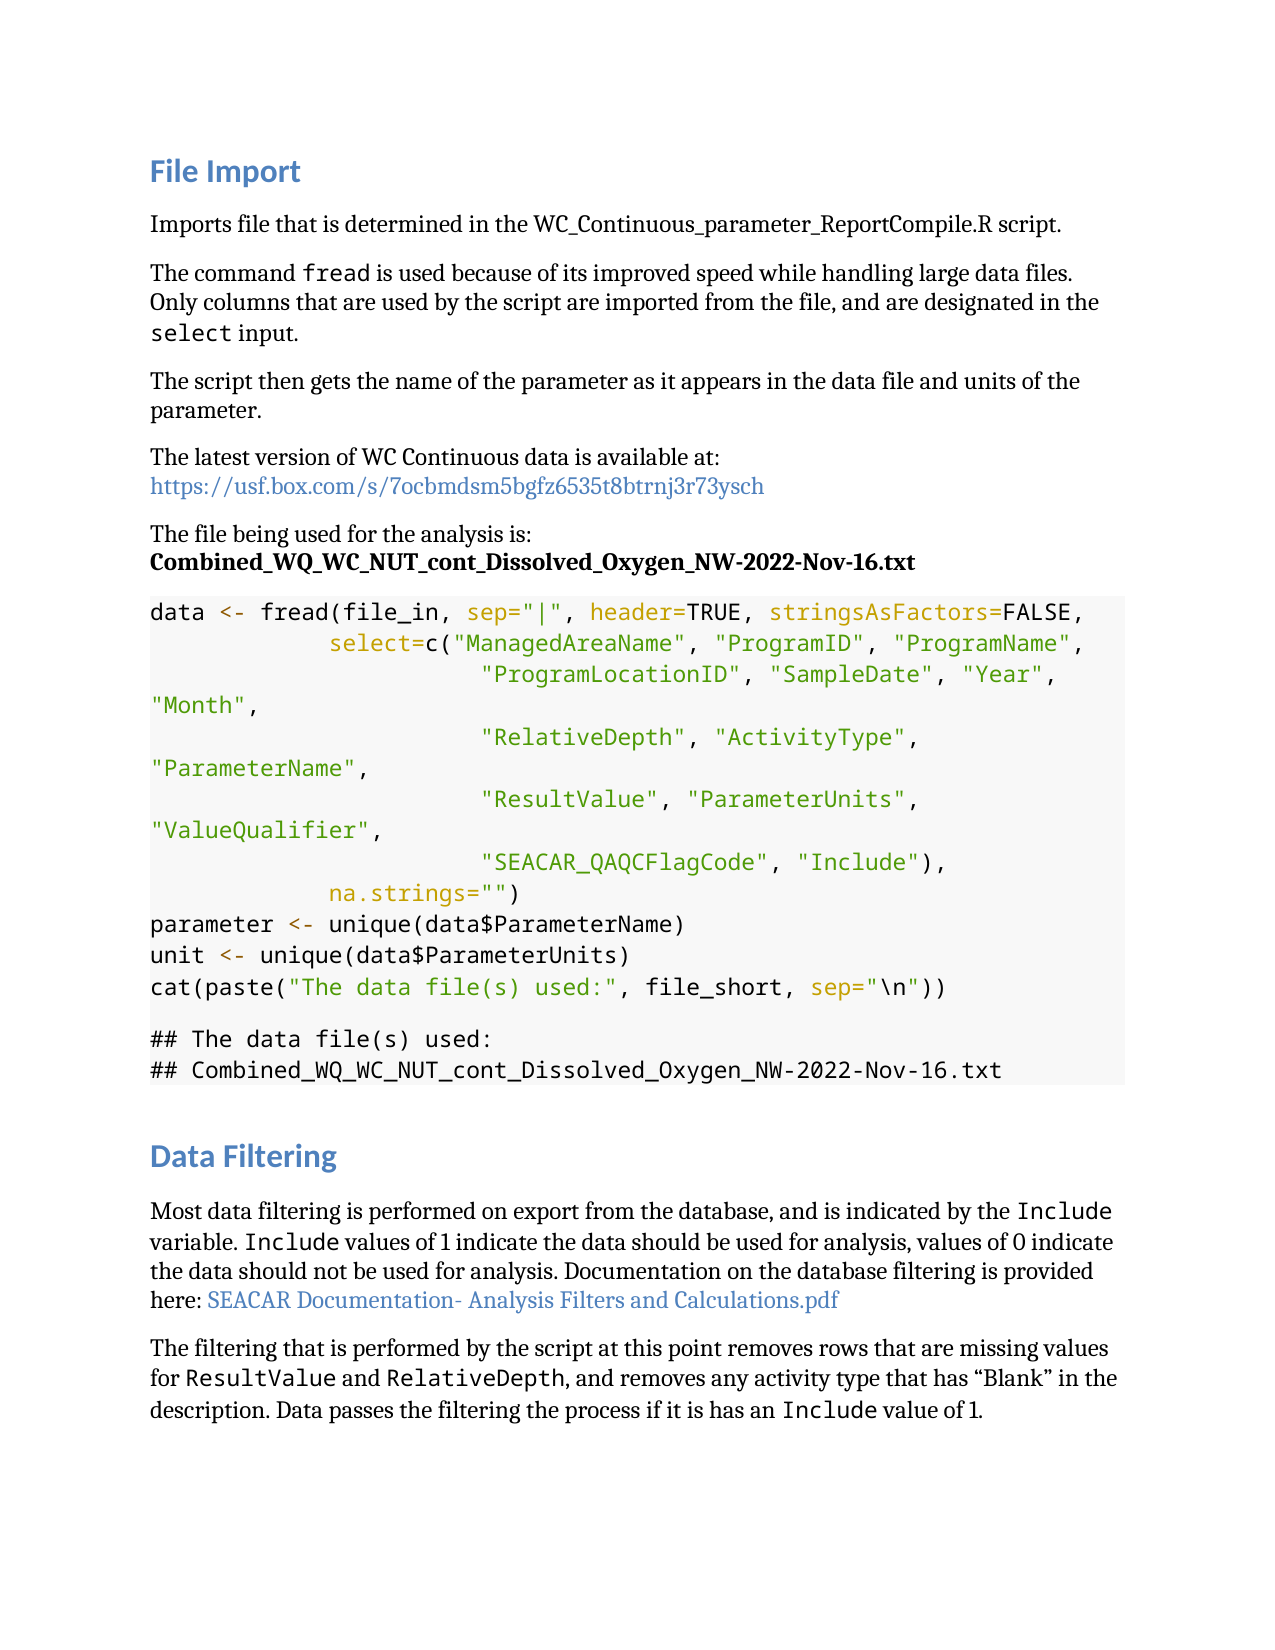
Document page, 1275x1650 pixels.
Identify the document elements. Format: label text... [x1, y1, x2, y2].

text data <- fread(file_in, sep="|", header=TRUE, stringsAsFactors=FALSE, select=c("ManagedAreaName", "ProgramID", "ProgramName", "ProgramLocationID", "SampleDate", "Year", "Month", "RelativeDepth", "ActivityType", "ParameterName", "ResultValue", "ParameterUnits", "ValueQualifier", "SEACAR_QAQCFlagCode", "Include"), na.strings="") parameter <- unique(data$ParameterName) unit <- unique(data$ParameterUnits) cat(paste("The data file(s) used:", file_short, sep="\n")) [150, 596, 1125, 1002]
text The file being used for the analysis is: Combined_WQ_WC_NUT_cont_Dissolved_Oxygen_NW-2022-Nov-16.txt [150, 519, 1125, 577]
text Imports file that is determined in the WC_Continuous_parameter_ReportCompile.R script. [150, 209, 1125, 238]
subtitle File Import [150, 150, 1125, 191]
text The command fread is used because of its improved speed while handling large data files. Only columns that are used by the script are imported from the file, and are designated in the select input. [150, 257, 1125, 348]
text The filtering that is performed by the script at this point removes rows that are missing values for ResultValue and RelativeDepth, and removes any activity type that has “Blank” in the description. Data passes the filtering the process if it is has an Include value of 1. [150, 1333, 1125, 1425]
text The script then gets the name of the parameter as it appears in the data file and units of the parameter. [150, 367, 1125, 424]
text Most data filtering is performed on export from the database, and is indicated by the Include variable. Include values of 1 indicate the data should be used for analysis, values of 0 indicate the data should not be used for analysis. Documentation on the database filtering is provided here: SEACAR Documentation- Analysis Filters and Calculations.pdf [150, 1195, 1125, 1315]
subtitle Data Filtering [150, 1135, 1125, 1176]
text The latest version of WC Continuous data is available at: https://usf.box.com/s/7ocbmdsm5bgfz6535t8btrnj3r73ysch [150, 443, 1125, 501]
text ## The data file(s) used: ## Combined_WQ_WC_NUT_cont_Dissolved_Oxygen_NW-2022-Nov-16.txt [150, 1023, 1125, 1085]
